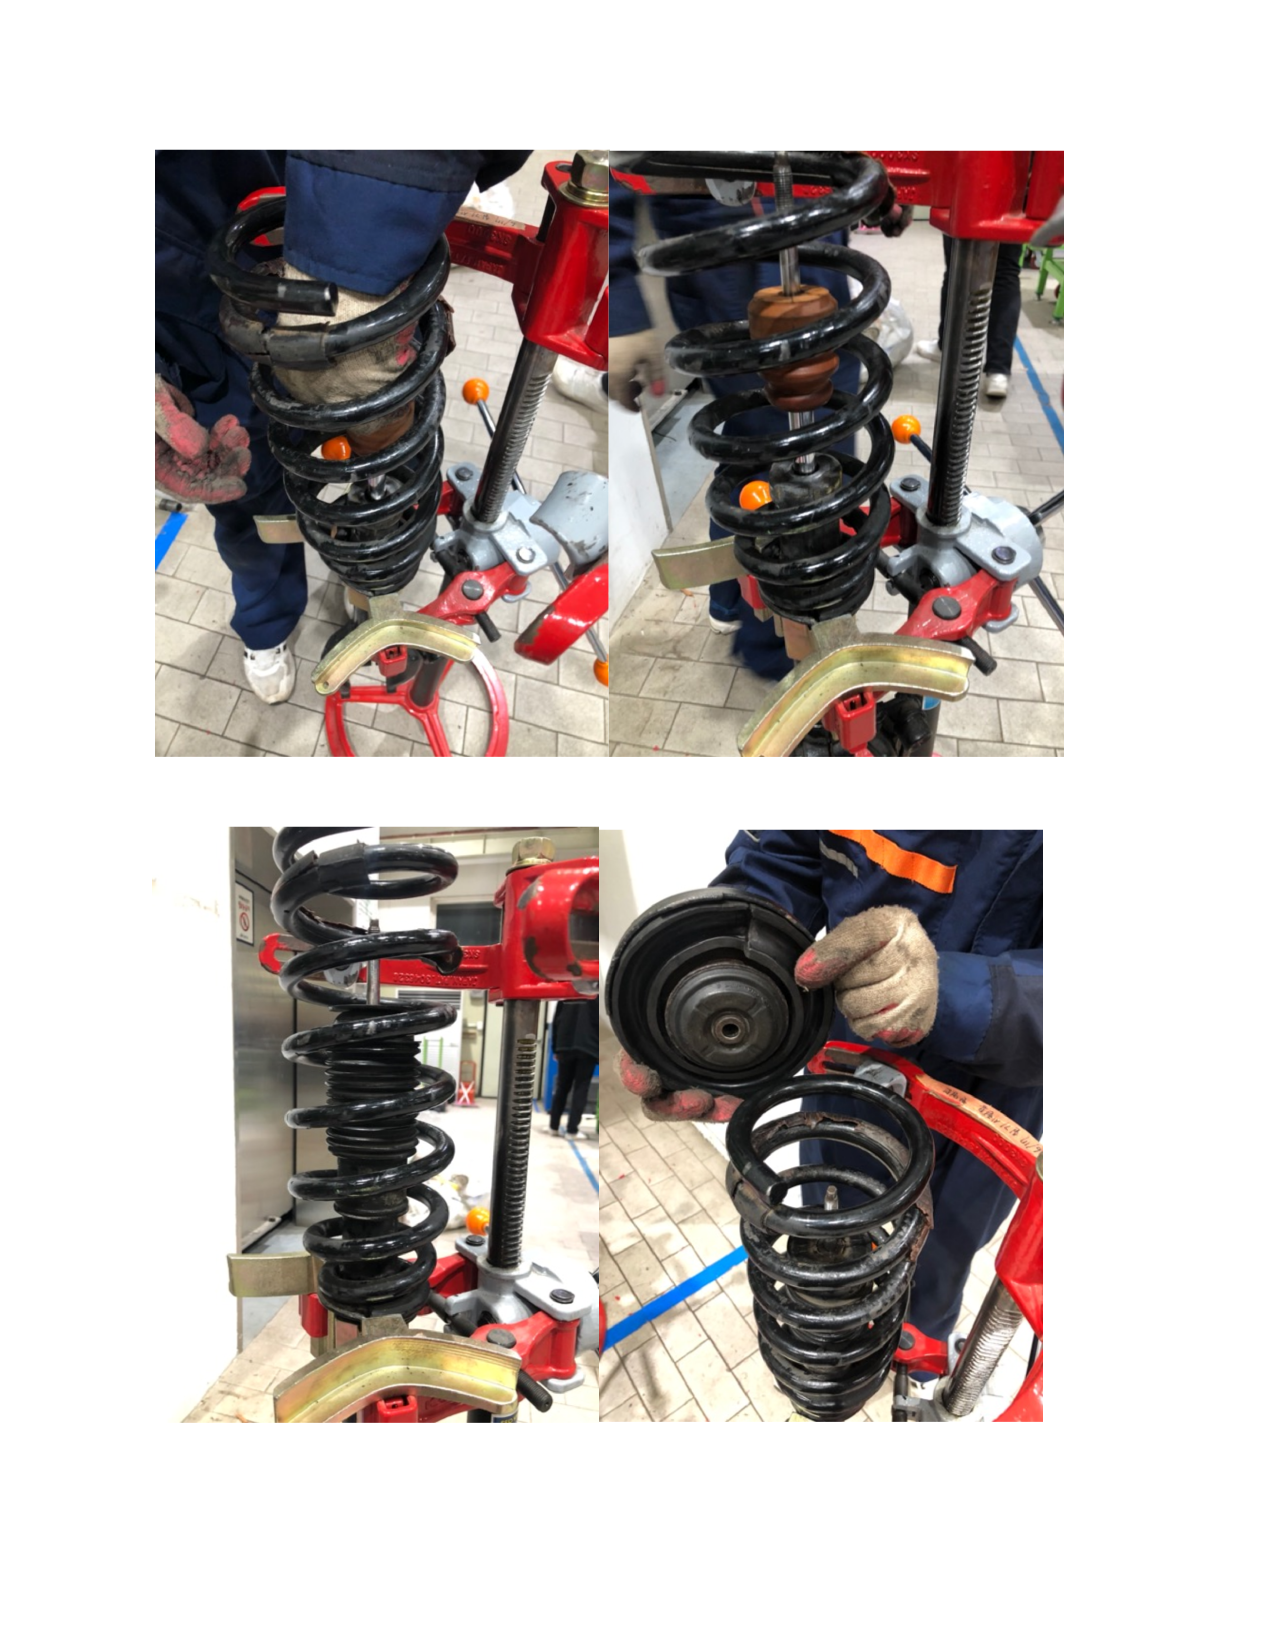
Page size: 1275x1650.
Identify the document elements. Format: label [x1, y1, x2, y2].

picture [152, 827, 1043, 1422]
picture [609, 151, 1064, 756]
picture [155, 150, 608, 756]
